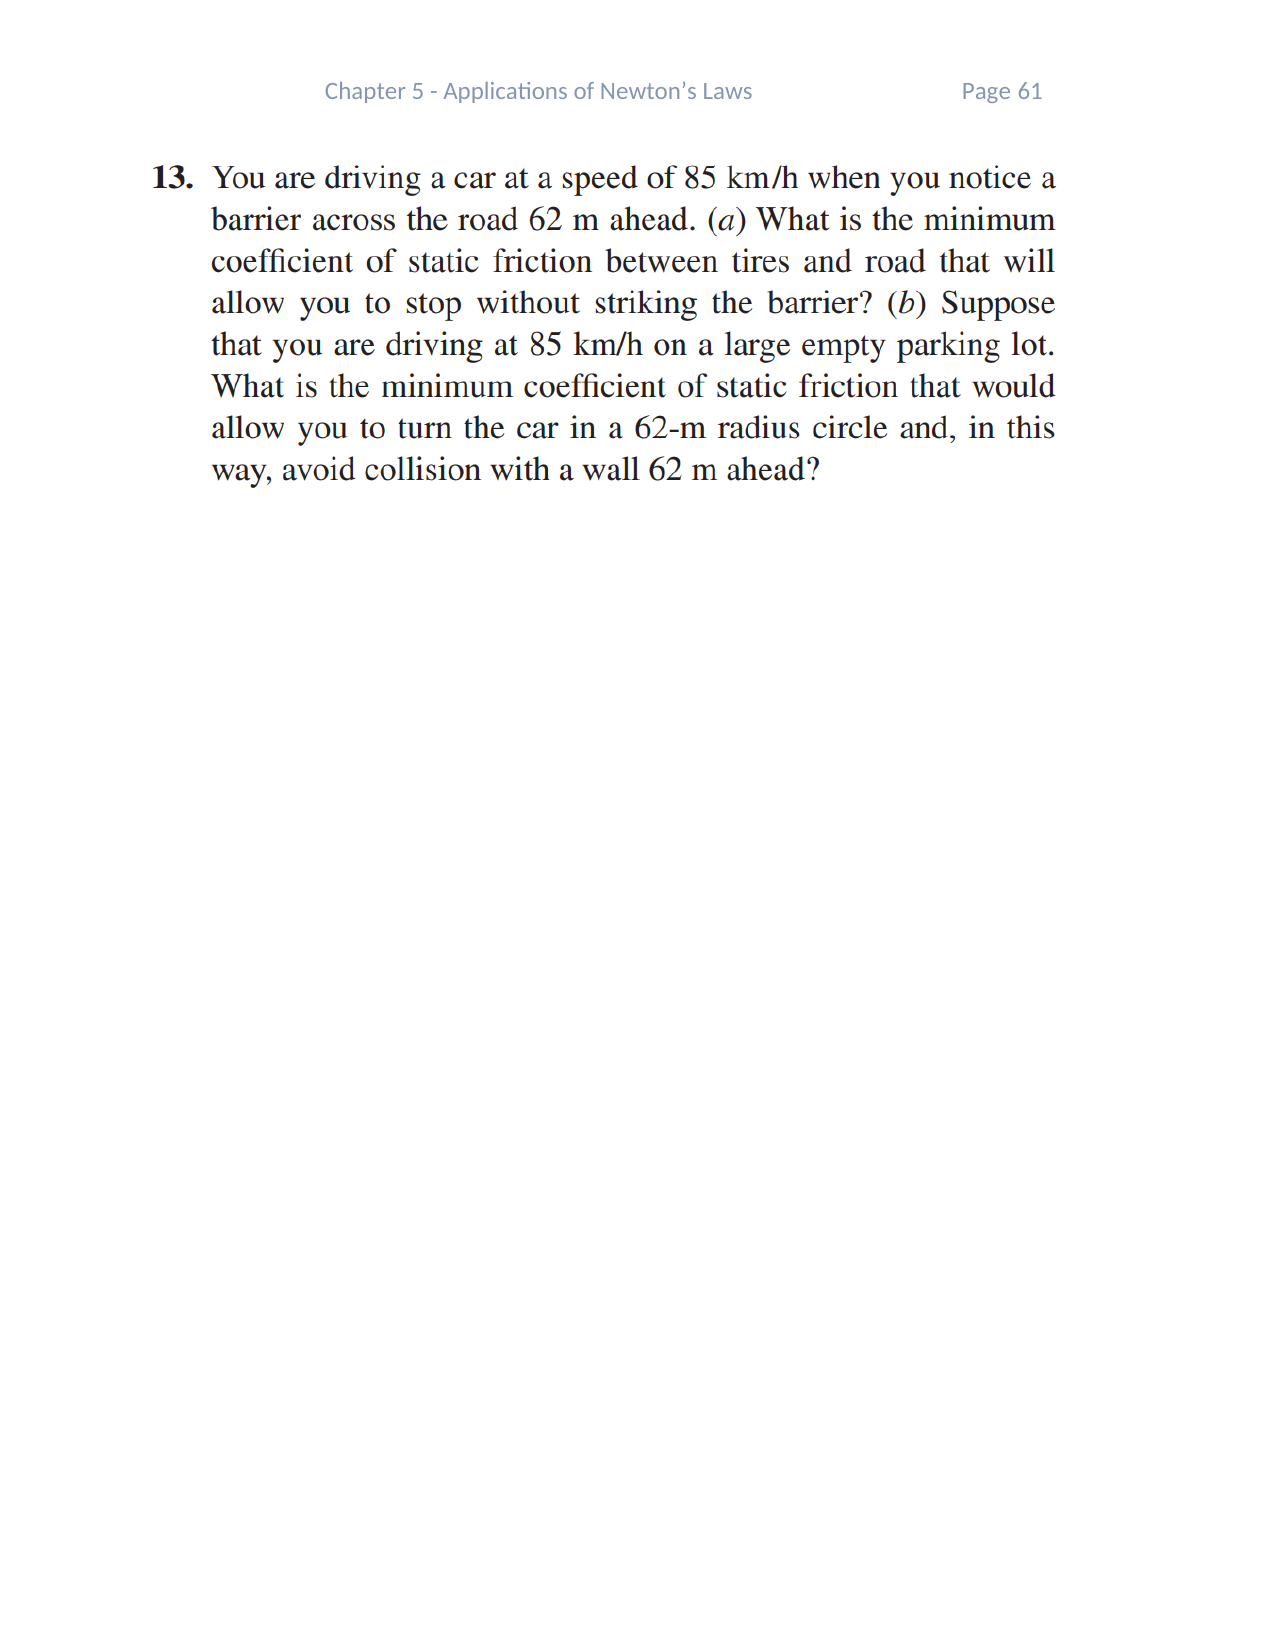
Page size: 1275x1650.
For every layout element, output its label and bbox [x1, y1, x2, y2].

picture [135, 150, 1110, 490]
